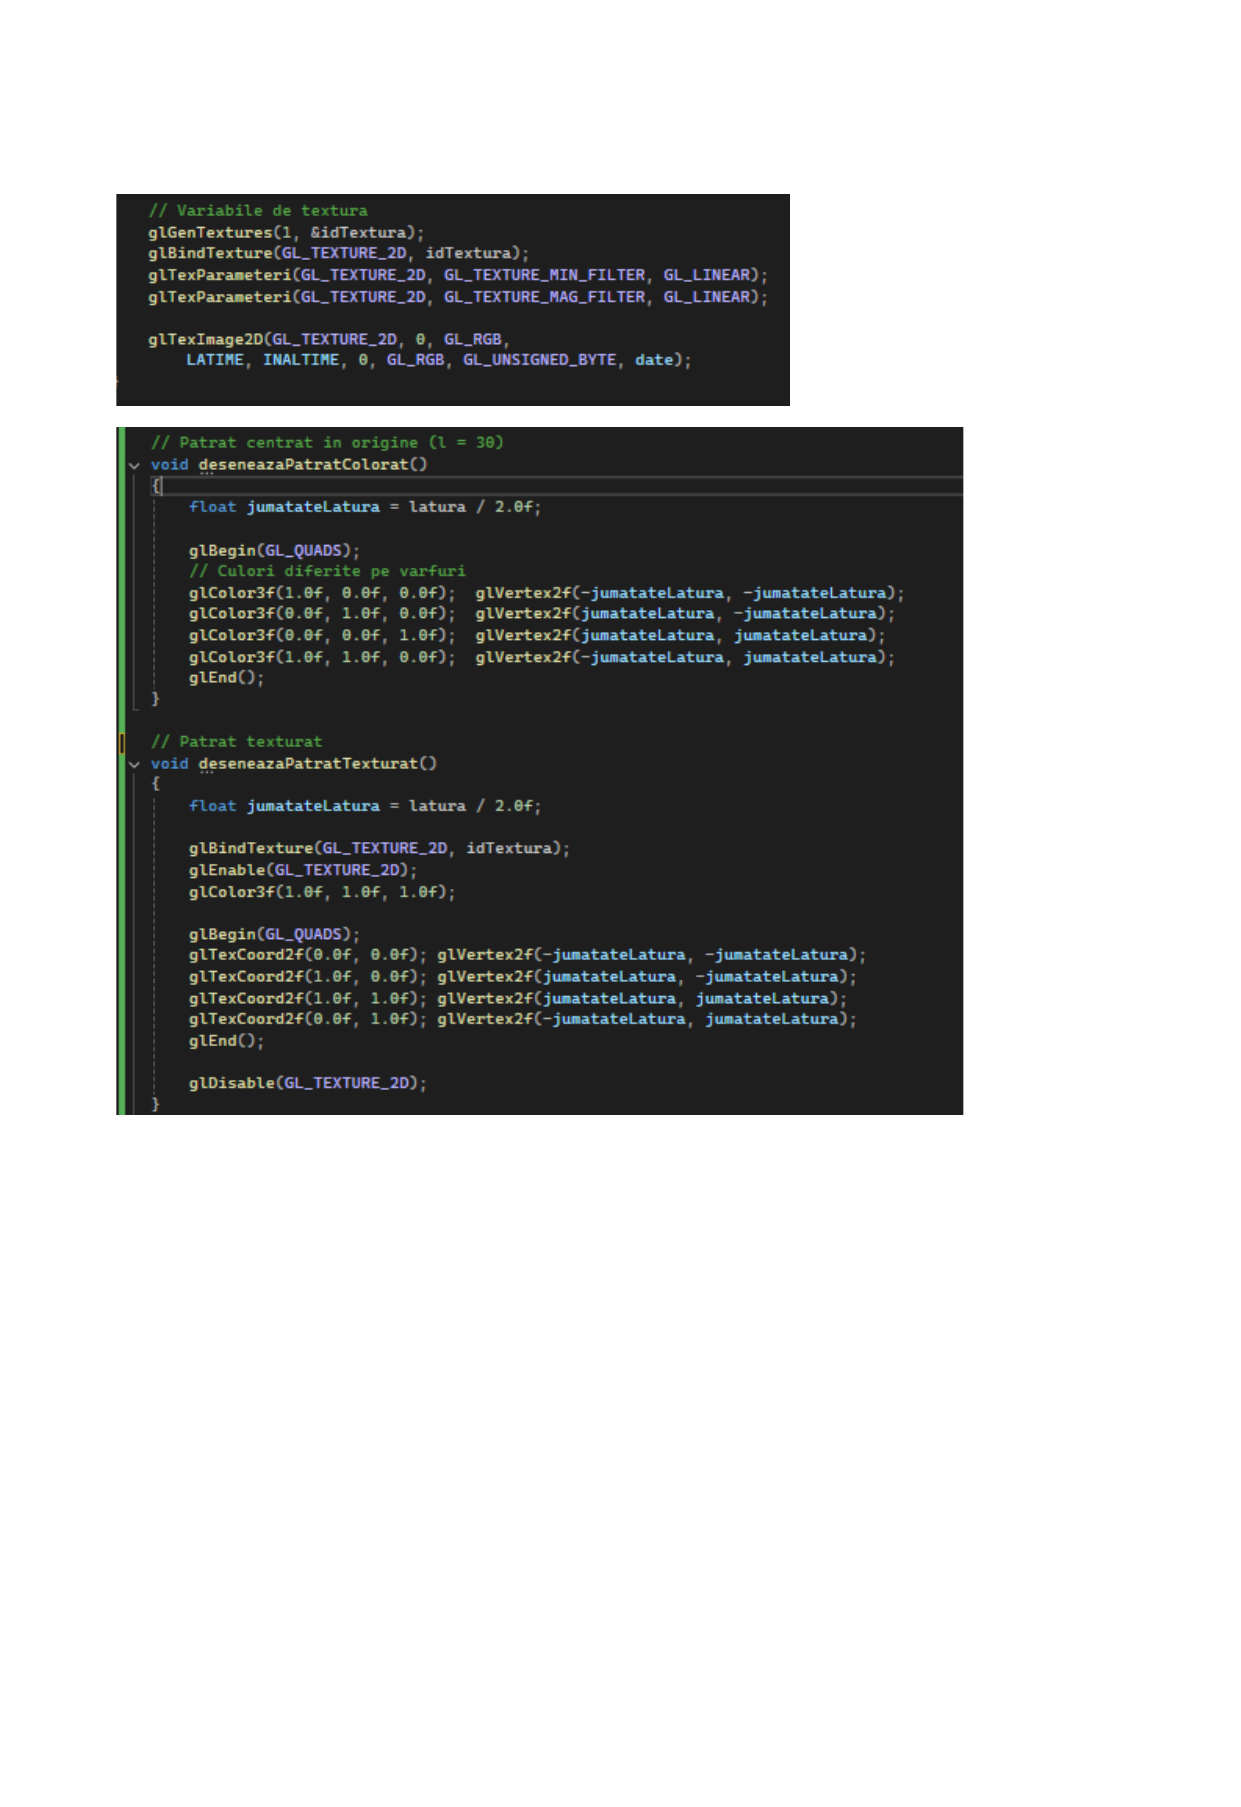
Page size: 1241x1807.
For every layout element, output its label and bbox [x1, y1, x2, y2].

picture [116, 194, 790, 406]
picture [116, 427, 964, 1115]
